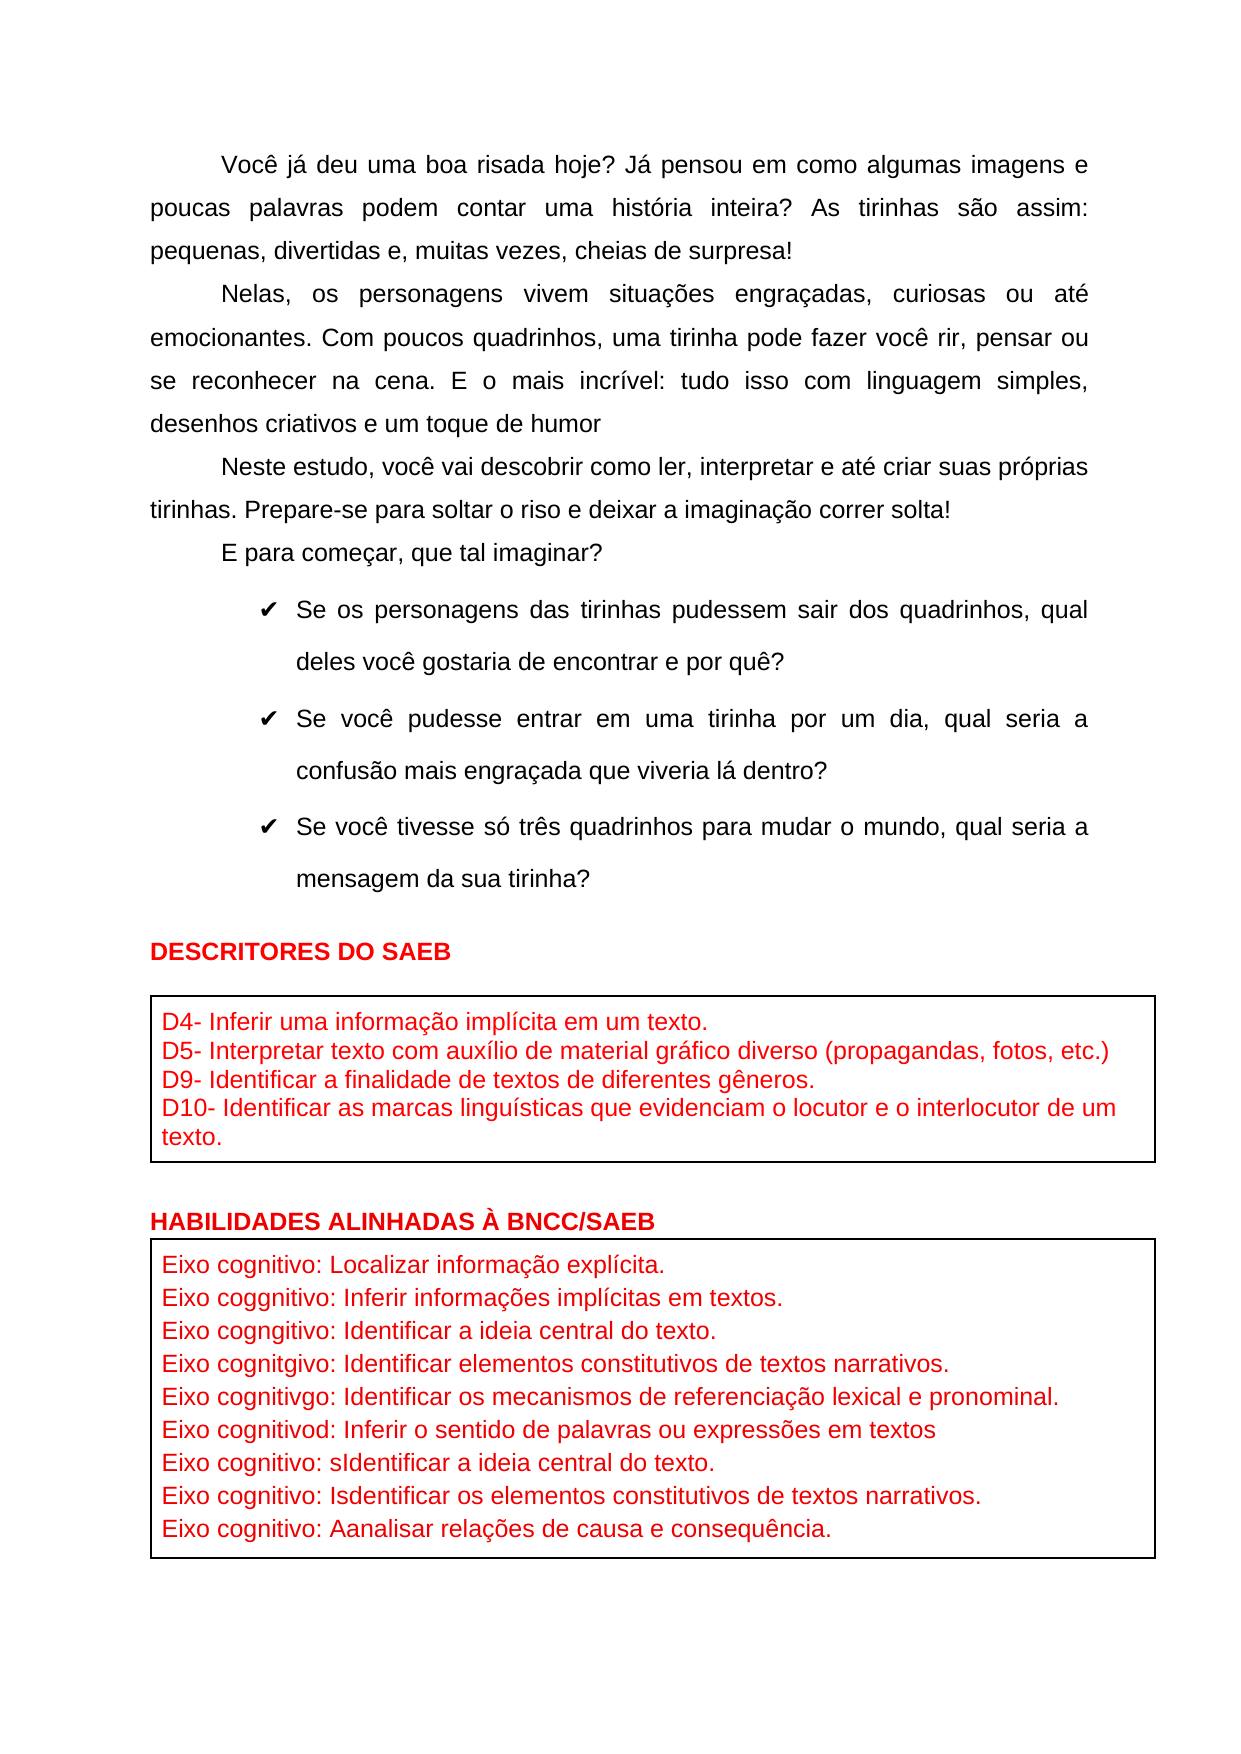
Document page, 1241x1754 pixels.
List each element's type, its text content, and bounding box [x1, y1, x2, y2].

list Se os personagens das tirinhas pudessem sair dos quadrinhos, qual deles você gostaria de encontrar e por quê? [258, 581, 1090, 676]
text Você já deu uma boa risada hoje? Já pensou em como algumas imagens e poucas palavras podem contar uma história inteira? As tirinhas são assim: pequenas, divertidas e, muitas vezes, cheias de surpresa! [150, 150, 1090, 265]
text HABILIDADES ALINHADAS À BNCC/SAEB [150, 1206, 1090, 1235]
text E para começar, que tal imaginar? [150, 538, 1090, 567]
list Se você pudesse entrar em uma tirinha por um dia, qual seria a confusão mais engraçada que viveria lá dentro? [258, 690, 1090, 784]
text Nelas, os personagens vivem situações engraçadas, curiosas ou até emocionantes. Com poucos quadrinhos, uma tirinha pode fazer você rir, pensar ou se reconhecer na cena. E o mais incrível: tudo isso com linguagem simples, desenhos criativos e um toque de humor [150, 279, 1090, 437]
text Neste estudo, você vai descobrir como ler, interpretar e até criar suas próprias tirinhas. Prepare-se para soltar o riso e deixar a imaginação correr solta! [150, 452, 1090, 524]
text DESCRITORES DO SAEB [150, 937, 1090, 965]
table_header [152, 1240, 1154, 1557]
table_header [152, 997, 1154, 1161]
list Se você tivesse só três quadrinhos para mudar o mundo, qual seria a mensagem da sua tirinha? [258, 799, 1090, 893]
